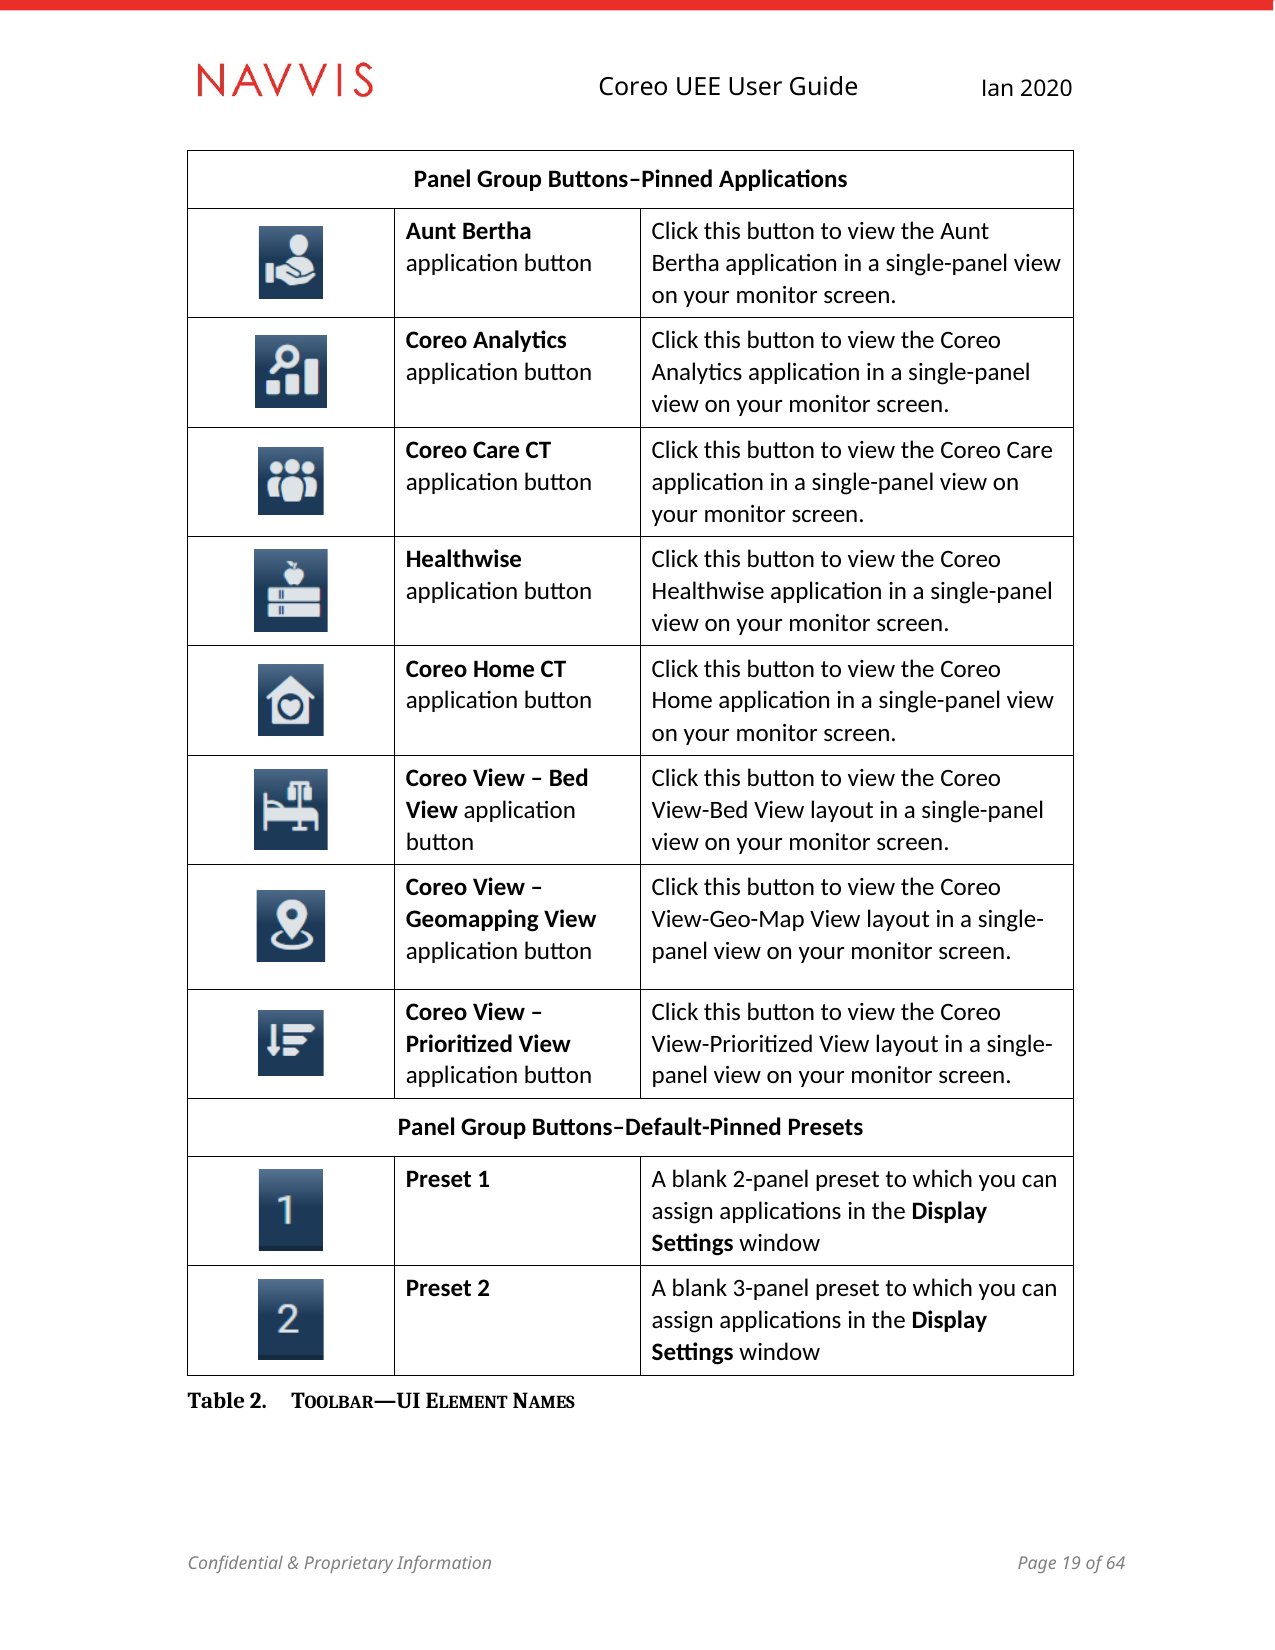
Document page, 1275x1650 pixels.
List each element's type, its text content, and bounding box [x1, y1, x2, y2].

picture [255, 335, 327, 408]
picture [258, 1169, 323, 1251]
table_header Panel Group Buttons–Pinned Applications [188, 151, 1073, 208]
table_cell Click this button to view the Coreo Healthwise application in a single-panel view on your monitor screen. [641, 537, 1073, 645]
table_cell Aunt Bertha application button [395, 209, 640, 317]
picture [254, 769, 328, 850]
table_cell Click this button to view the Coreo Care application in a single-panel view on your monitor screen. [641, 428, 1073, 536]
table_cell Coreo Analytics application button [395, 318, 640, 427]
table_cell Click this button to view the Coreo Analytics application in a single-panel view on your monitor screen. [641, 318, 1073, 427]
table_cell [188, 1157, 394, 1265]
text Toolbar—UI Element Names [187, 1388, 1087, 1414]
table_cell A blank 3-panel preset to which you can assign applications in the Display Settings window [641, 1266, 1073, 1374]
table_cell [188, 537, 394, 645]
table_cell Click this button to view the Coreo View-Geo-Map View layout in a single-panel view on your monitor screen. [641, 865, 1073, 988]
picture [254, 549, 328, 632]
picture [258, 664, 324, 736]
picture [258, 226, 323, 299]
table_cell Click this button to view the Coreo Home application in a single-panel view on your monitor screen. [641, 646, 1073, 755]
picture [256, 890, 326, 962]
picture [258, 1010, 324, 1076]
picture [258, 447, 324, 515]
picture [187, 55, 383, 104]
table_cell Click this button to view the Coreo View-Prioritized View layout in a single-panel view on your monitor screen. [641, 990, 1073, 1098]
table_cell Coreo View – Prioritized View application button [395, 990, 640, 1098]
table_cell Healthwise application button [395, 537, 640, 645]
table_cell [188, 209, 394, 317]
table_cell [188, 1266, 394, 1374]
table_cell Panel Group Buttons–Default-Pinned Presets [188, 1099, 1073, 1156]
table_cell Preset 1 [395, 1157, 640, 1265]
table_cell Coreo Home CT application button [395, 646, 640, 755]
table_cell A blank 2-panel preset to which you can assign applications in the Display Settings window [641, 1157, 1073, 1265]
table_cell Preset 2 [395, 1266, 640, 1374]
table_cell [188, 646, 394, 755]
table_cell Coreo View – Geomapping View application button [395, 865, 640, 988]
table_cell [188, 990, 394, 1098]
table_cell Coreo View – Bed View application button [395, 756, 640, 864]
table_cell Click this button to view the Aunt Bertha application in a single-panel view on your monitor screen. [641, 209, 1073, 317]
table_cell [188, 428, 394, 536]
table_cell [188, 756, 394, 864]
table_cell [188, 865, 394, 988]
table_cell Coreo Care CT application button [395, 428, 640, 536]
table_cell [188, 318, 394, 427]
table_cell Click this button to view the Coreo View-Bed View layout in a single-panel view on your monitor screen. [641, 756, 1073, 864]
picture [258, 1279, 324, 1360]
